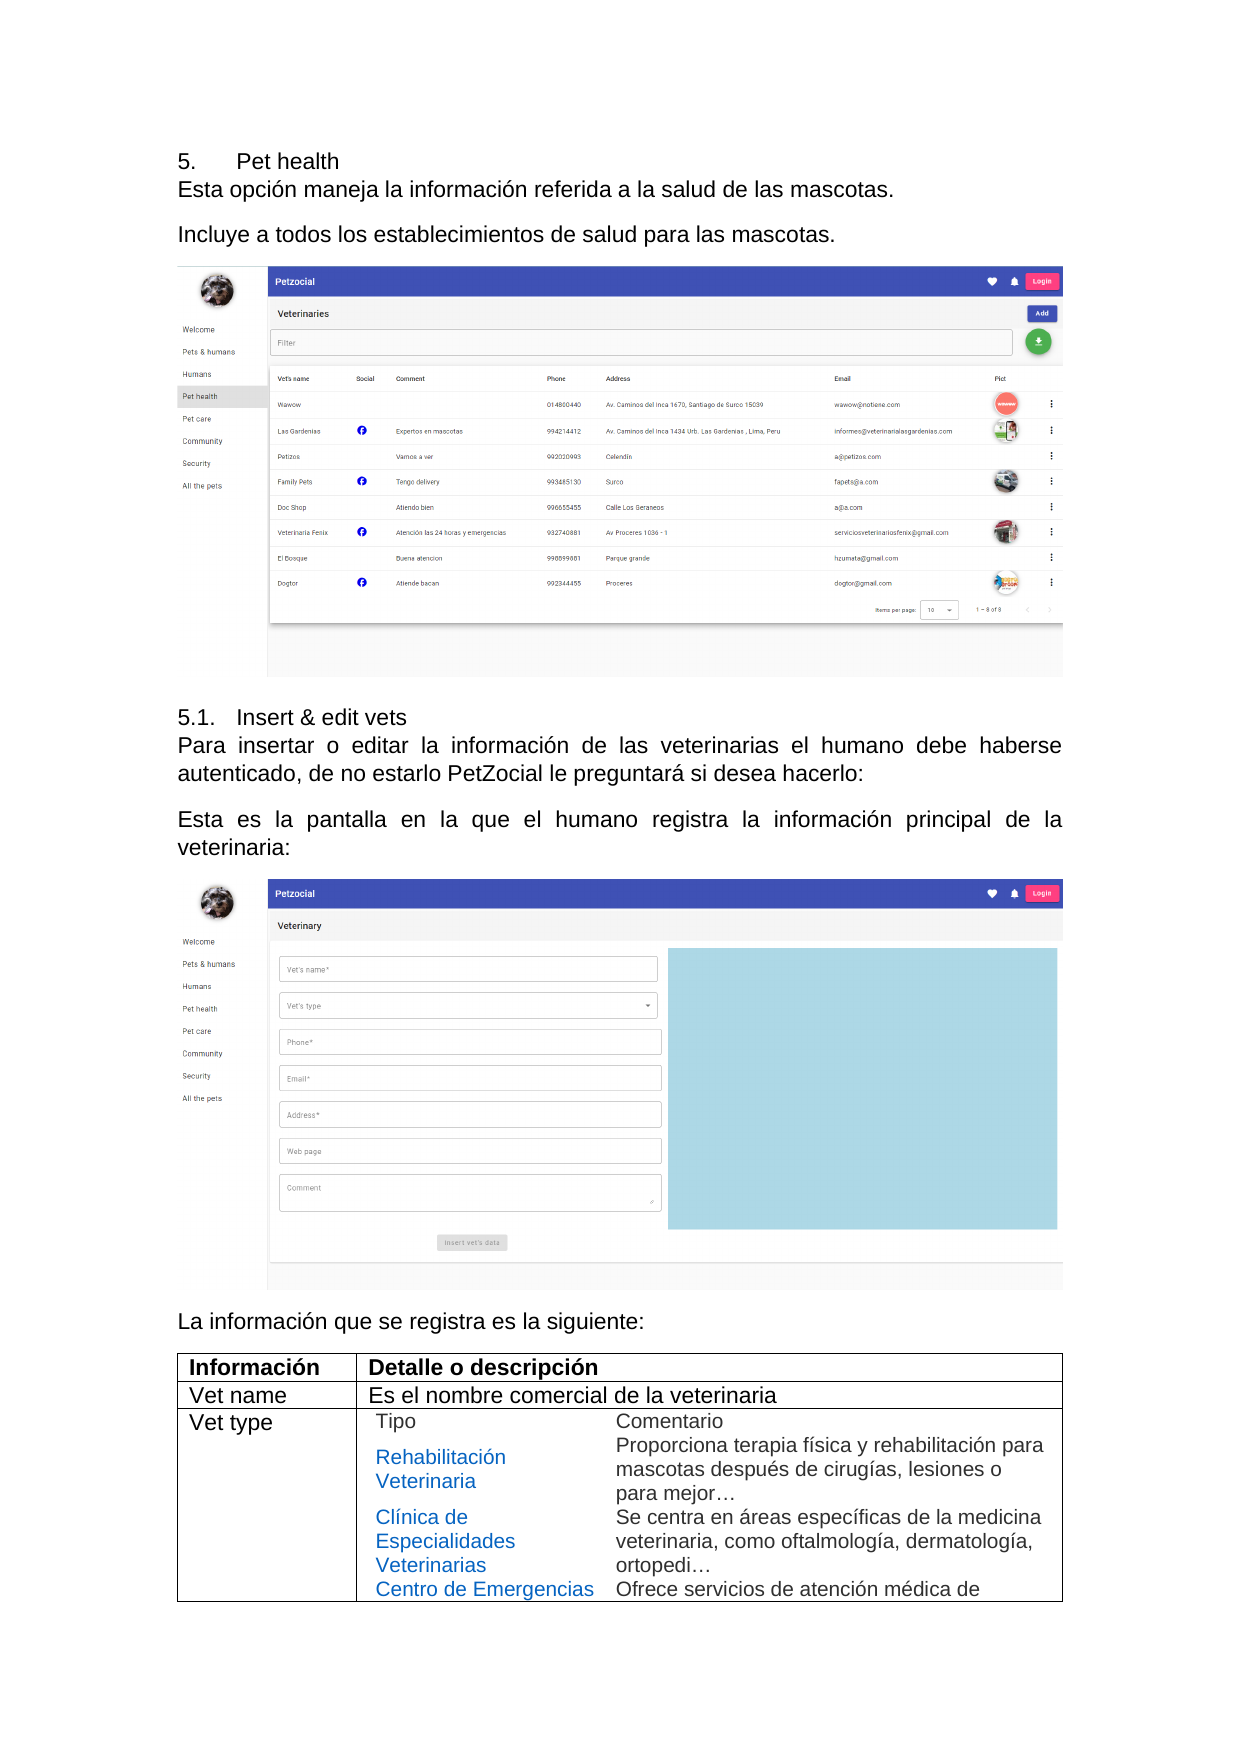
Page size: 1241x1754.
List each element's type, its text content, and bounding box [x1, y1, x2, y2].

table_cell [357, 1409, 368, 1601]
picture [177, 879, 1063, 1290]
table_cell Vet name [178, 1382, 356, 1408]
text Para insertar o editar la información de las veterinarias el humano debe haberse autenticado, de no estarlo PetZocial le preguntará si desea hacerlo: [177, 732, 1063, 787]
text La información que se registra es la siguiente: [177, 1308, 1063, 1334]
table_cell [1051, 1409, 1062, 1601]
table_cell Vet type [178, 1409, 356, 1601]
text Incluye a todos los establecimientos de salud para las mascotas. [177, 221, 1063, 247]
text Esta es la pantalla en la que el humano registra la información principal de la veterinaria: [177, 806, 1063, 860]
subtitle Pet health [177, 148, 1063, 174]
table_header Detalle o descripción [357, 1354, 1062, 1381]
table_header Información [178, 1354, 356, 1381]
text Esta opción maneja la información referida a la salud de las mascotas. [177, 176, 1063, 202]
picture [177, 266, 1063, 677]
table_cell Es el nombre comercial de la veterinaria [357, 1382, 1062, 1408]
subtitle Insert & edit vets [177, 703, 1063, 730]
